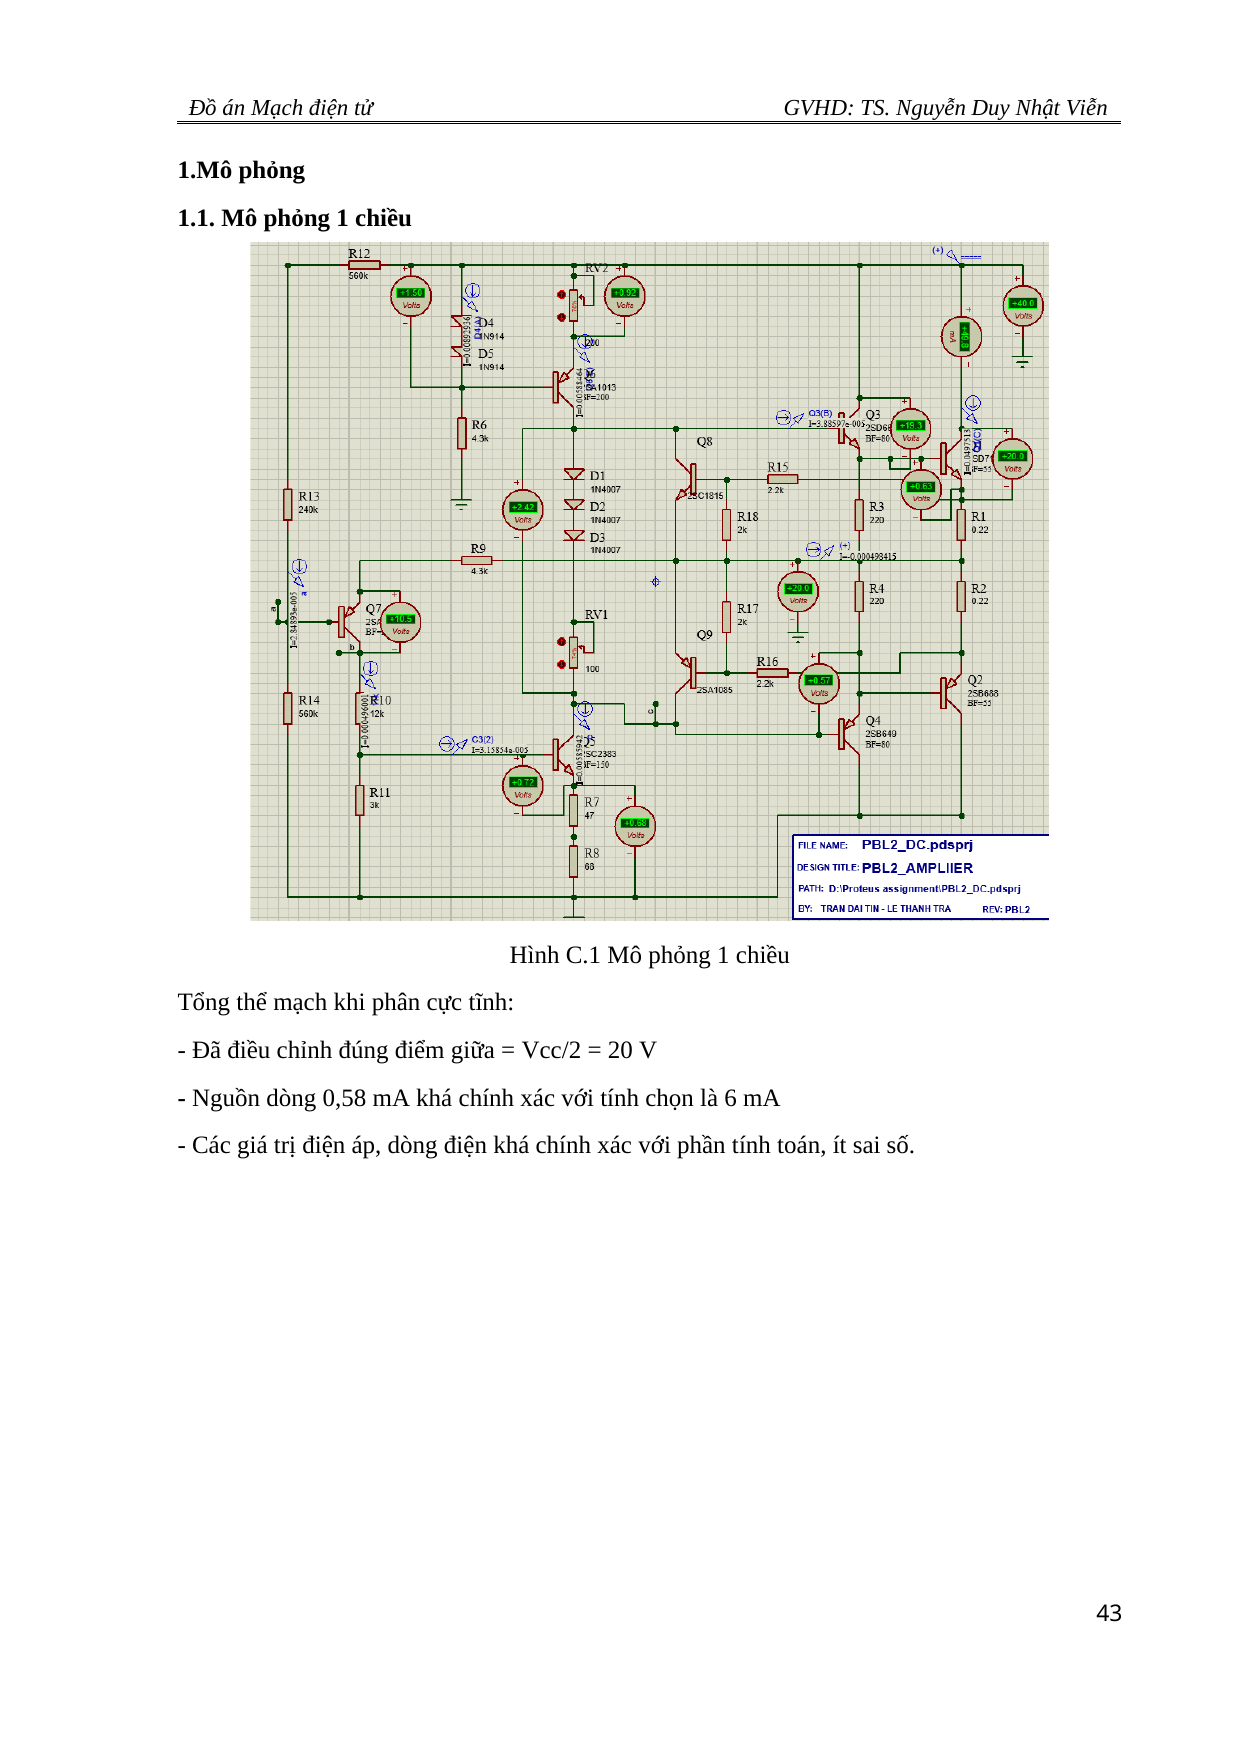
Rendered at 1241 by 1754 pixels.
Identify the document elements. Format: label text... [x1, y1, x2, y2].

subtitle 1.Mô phỏng [177, 155, 1122, 184]
text - Đã điều chỉnh đúng điểm giữa = Vcc/2 = 20 V [177, 1035, 1122, 1064]
subtitle 1.1. Mô phỏng 1 chiều [177, 203, 1122, 232]
text Hình C.1 Mô phỏng 1 chiều [177, 940, 1122, 968]
text Tổng thể mạch khi phân cực tĩnh: [177, 987, 1122, 1016]
text - Nguồn dòng 0,58 mA khá chính xác với tính chọn là 6 mA [177, 1083, 1122, 1112]
picture [250, 242, 1049, 921]
text - Các giá trị điện áp, dòng điện khá chính xác với phần tính toán, ít sai số. [177, 1131, 1122, 1159]
